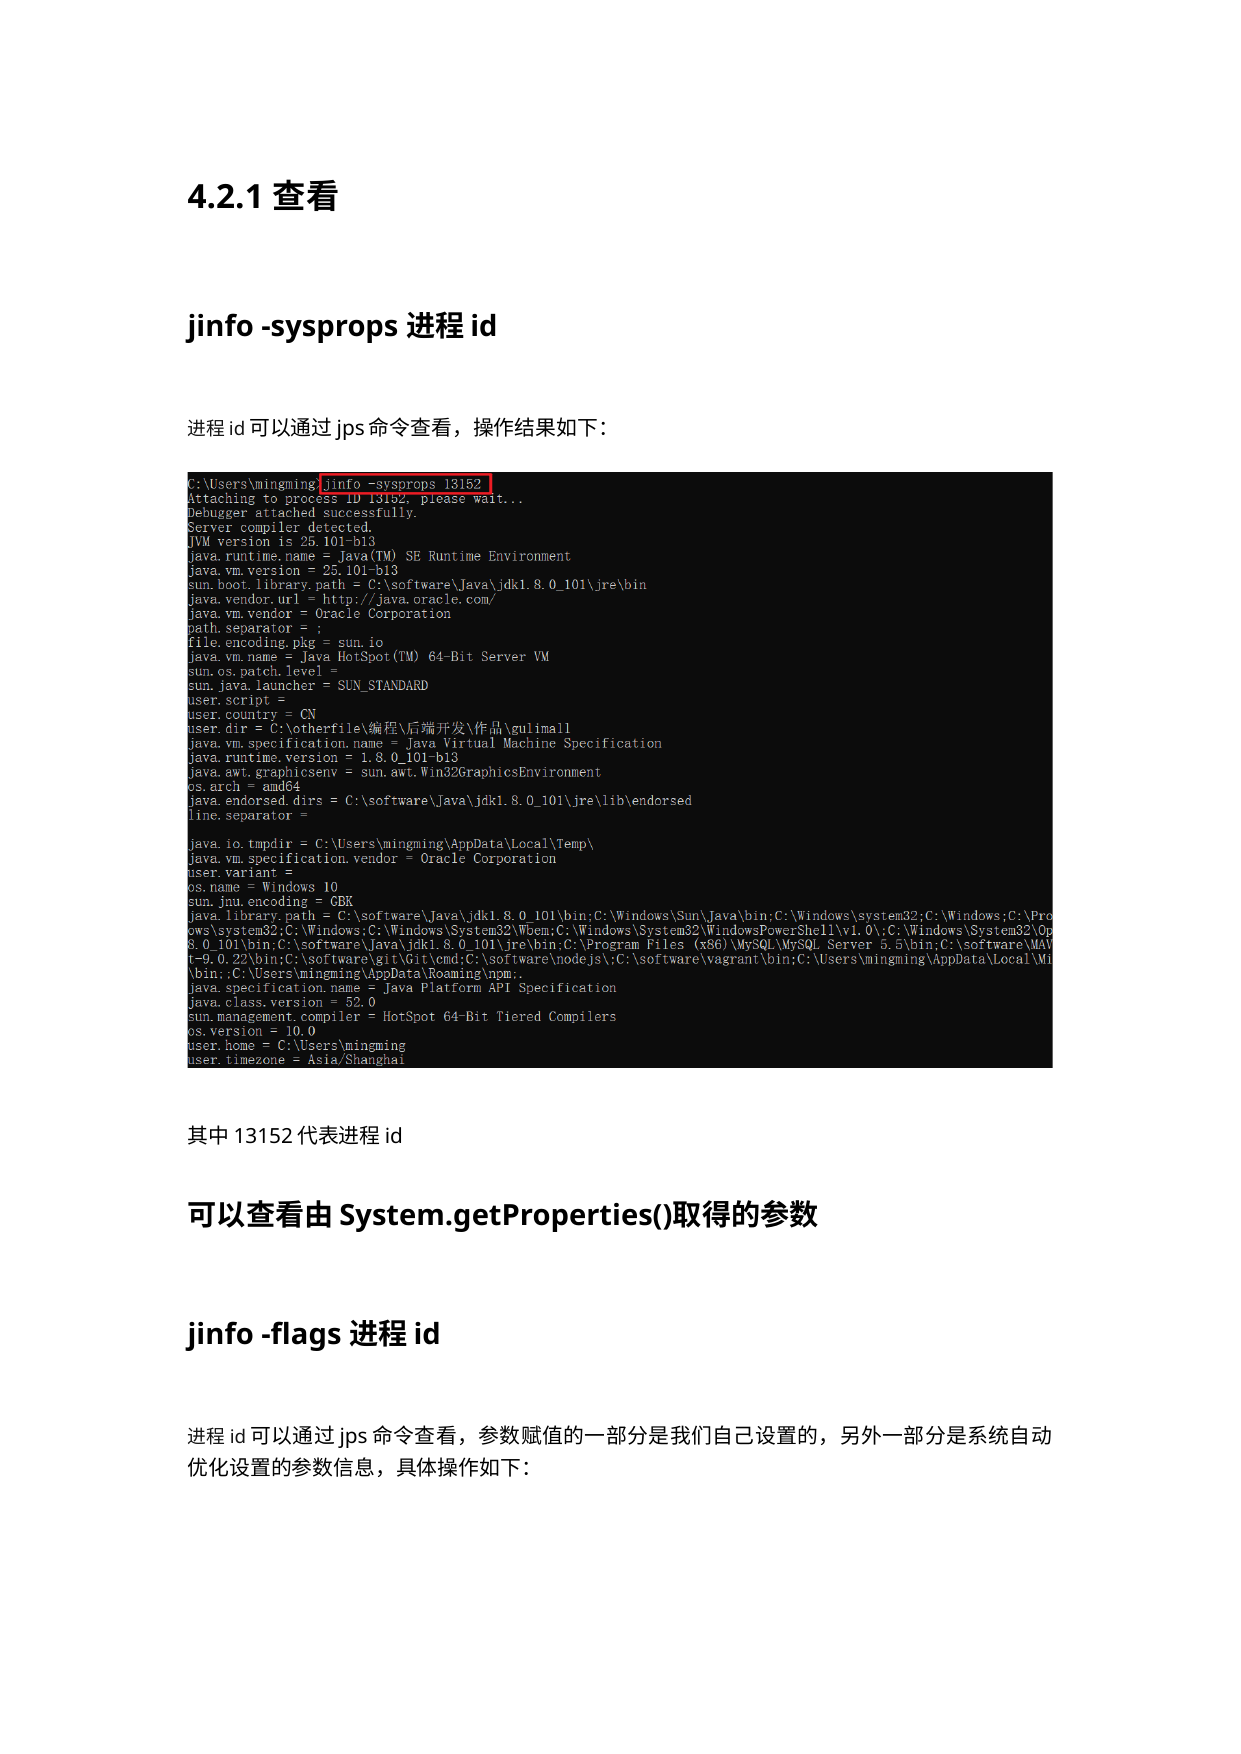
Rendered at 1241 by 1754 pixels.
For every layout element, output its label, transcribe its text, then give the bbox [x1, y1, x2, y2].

text jinfo -sysprops 进程id [187, 291, 1053, 356]
text 进程id可以通过jps命令查看，参数赋值的一部分是我们自己设置的，另外一部分是系统自动优化设置的参数信息，具体操作如下： [187, 1418, 1053, 1483]
text 查看 [187, 162, 1053, 227]
text jinfo -flags 进程id [187, 1299, 1053, 1364]
text 其中13152代表进程id [187, 1119, 1053, 1151]
text 进程id可以通过jps命令查看，操作结果如下： [187, 410, 1053, 443]
picture [187, 472, 1053, 1068]
text 可以查看由System.getProperties()取得的参数 [187, 1180, 1053, 1245]
